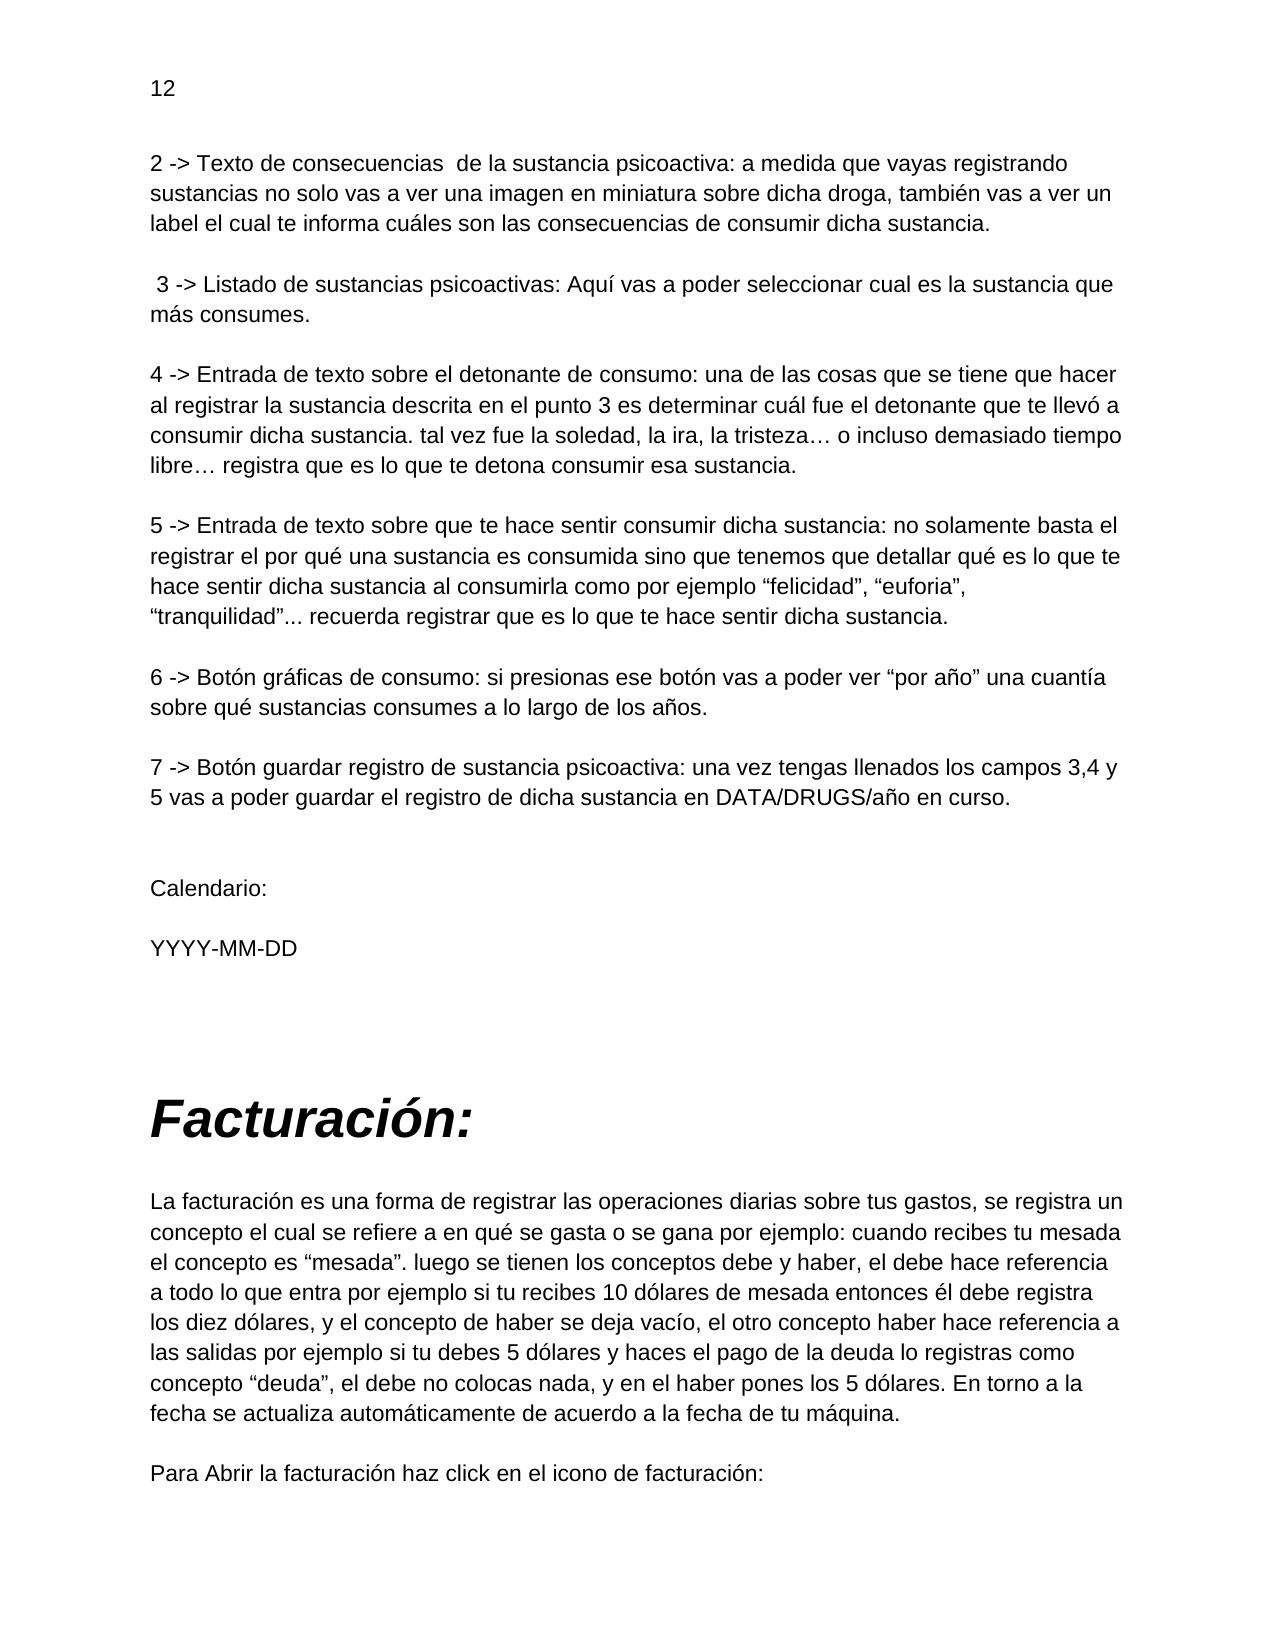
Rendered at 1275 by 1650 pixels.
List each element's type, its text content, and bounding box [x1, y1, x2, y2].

text 7 -> Botón guardar registro de sustancia psicoactiva: una vez tengas llenados los campos 3,4 y 5 vas a poder guardar el registro de dicha sustancia en DATA/DRUGS/año en curso. [150, 754, 1125, 811]
text Facturación: [150, 1086, 1125, 1149]
text 3 -> Listado de sustancias psicoactivas: Aquí vas a poder seleccionar cual es la sustancia que más consumes. [150, 271, 1125, 327]
text Calendario: [150, 875, 1125, 901]
text 5 -> Entrada de texto sobre que te hace sentir consumir dicha sustancia: no solamente basta el registrar el por qué una sustancia es consumida sino que tenemos que detallar qué es lo que te hace sentir dicha sustancia al consumirla como por ejemplo “felicidad”, “euforia”, “tranquilidad”... recuerda registrar que es lo que te hace sentir dicha sustancia. [150, 512, 1125, 629]
text 4 -> Entrada de texto sobre el detonante de consumo: una de las cosas que se tiene que hacer al registrar la sustancia descrita en el punto 3 es determinar cuál fue el detonante que te llevó a consumir dicha sustancia. tal vez fue la soledad, la ira, la tristeza… o incluso demasiado tiempo libre… registra que es lo que te detona consumir esa sustancia. [150, 361, 1125, 478]
text YYYY-MM-DD [150, 935, 1125, 962]
text Para Abrir la facturación haz click en el icono de facturación: [150, 1460, 1125, 1486]
text 2 -> Texto de consecuencias de la sustancia psicoactiva: a medida que vayas registrando sustancias no solo vas a ver una imagen en miniatura sobre dicha droga, también vas a ver un label el cual te informa cuáles son las consecuencias de consumir dicha sustancia. [150, 150, 1125, 237]
text La facturación es una forma de registrar las operaciones diarias sobre tus gastos, se registra un concepto el cual se refiere a en qué se gasta o se gana por ejemplo: cuando recibes tu mesada el concepto es “mesada”. luego se tienen los conceptos debe y haber, el debe hace referencia a todo lo que entra por ejemplo si tu recibes 10 dólares de mesada entonces él debe registra los diez dólares, y el concepto de haber se deja vacío, el otro concepto haber hace referencia a las salidas por ejemplo si tu debes 5 dólares y haces el pago de la deuda lo registras como concepto “deuda”, el debe no colocas nada, y en el haber pones los 5 dólares. En torno a la fecha se actualiza automáticamente de acuerdo a la fecha de tu máquina. [150, 1188, 1125, 1426]
text 6 -> Botón gráficas de consumo: si presionas ese botón vas a poder ver “por año” una cuantía sobre qué sustancias consumes a lo largo de los años. [150, 663, 1125, 720]
